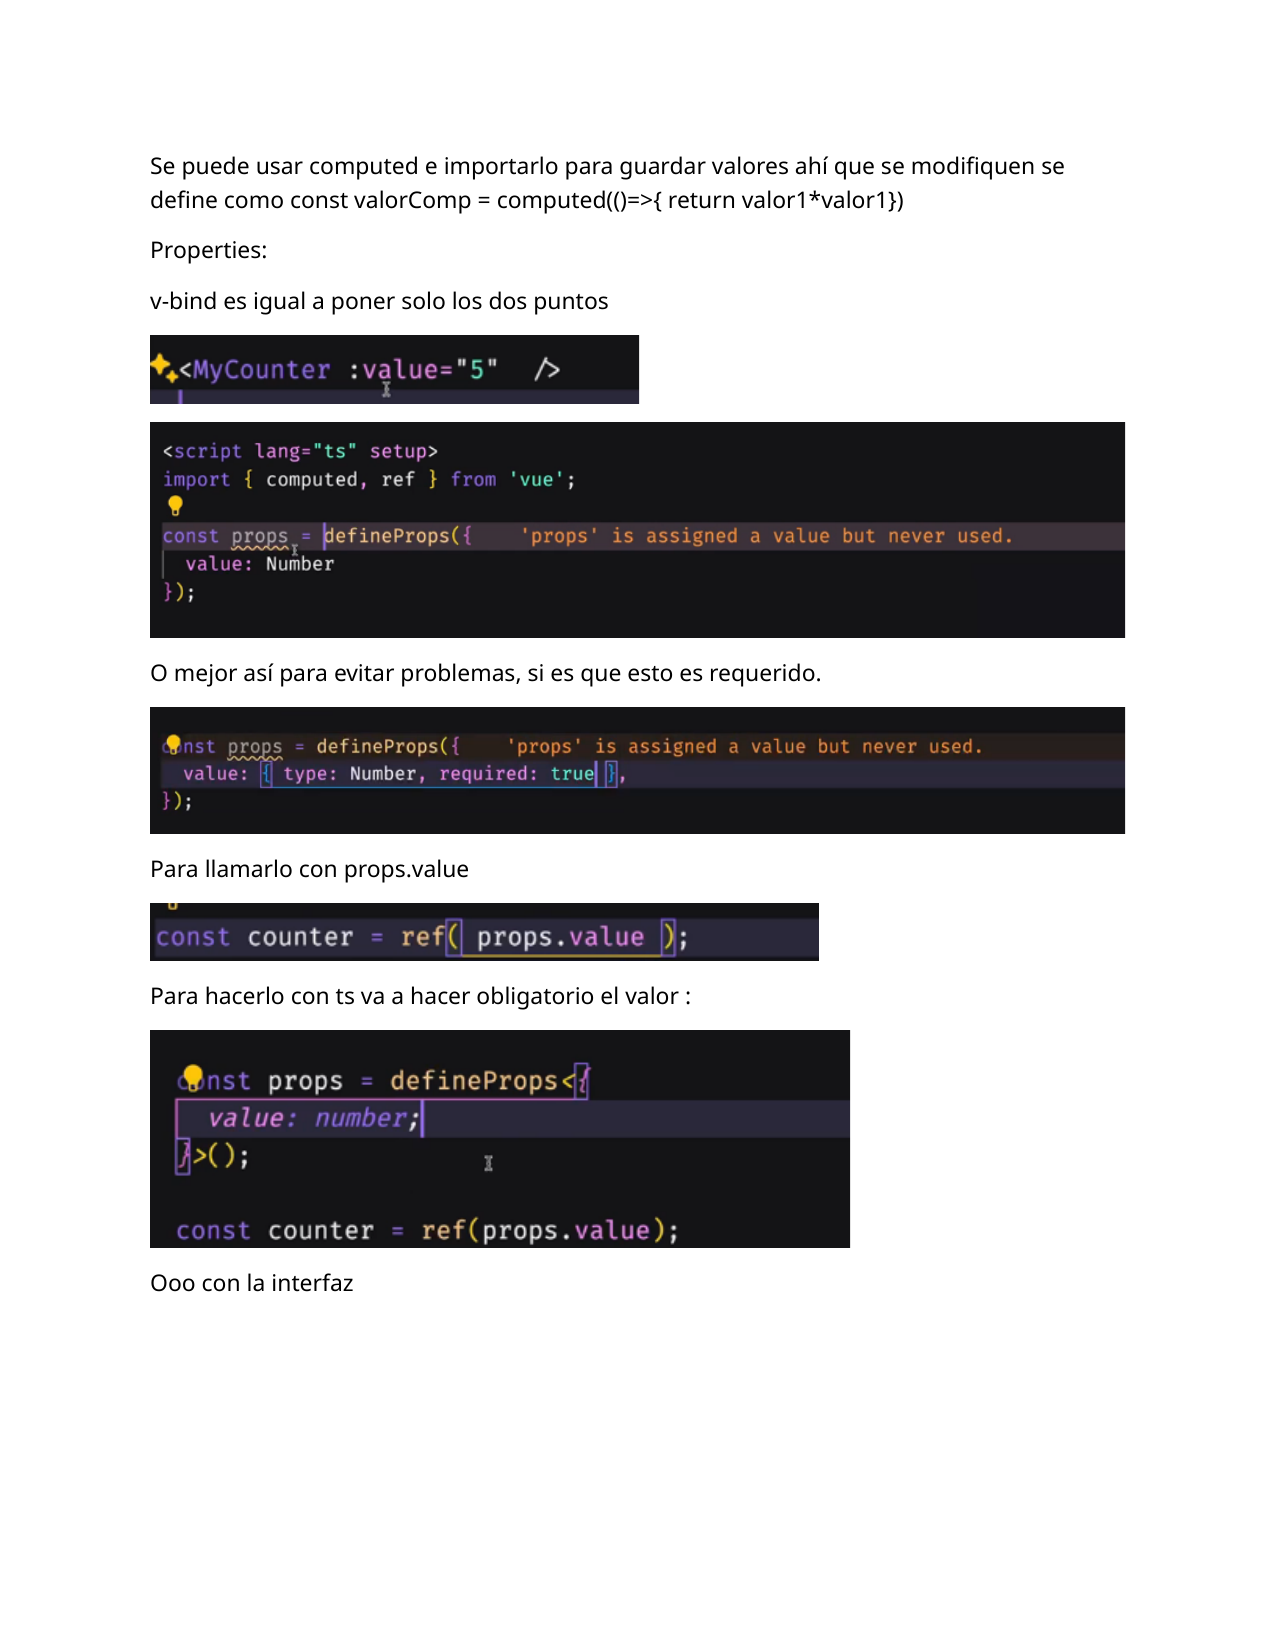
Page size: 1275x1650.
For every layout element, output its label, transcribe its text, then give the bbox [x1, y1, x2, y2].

text Se puede usar computed e importarlo para guardar valores ahí que se modifiquen se define como const valorComp = computed(()=>{ return valor1*valor1}) [150, 150, 1125, 215]
text Properties: [150, 234, 1125, 265]
text Ooo con la interfaz [150, 1267, 1125, 1298]
picture [150, 1030, 851, 1248]
text Para hacerlo con ts va a hacer obligatorio el valor : [150, 980, 1125, 1011]
text v-bind es igual a poner solo los dos puntos [150, 284, 1125, 316]
picture [150, 422, 1125, 638]
picture [150, 335, 640, 404]
picture [150, 903, 819, 961]
picture [150, 707, 1125, 834]
text Para llamarlo con props.value [150, 853, 1125, 884]
text O mejor así para evitar problemas, si es que esto es requerido. [150, 657, 1125, 688]
